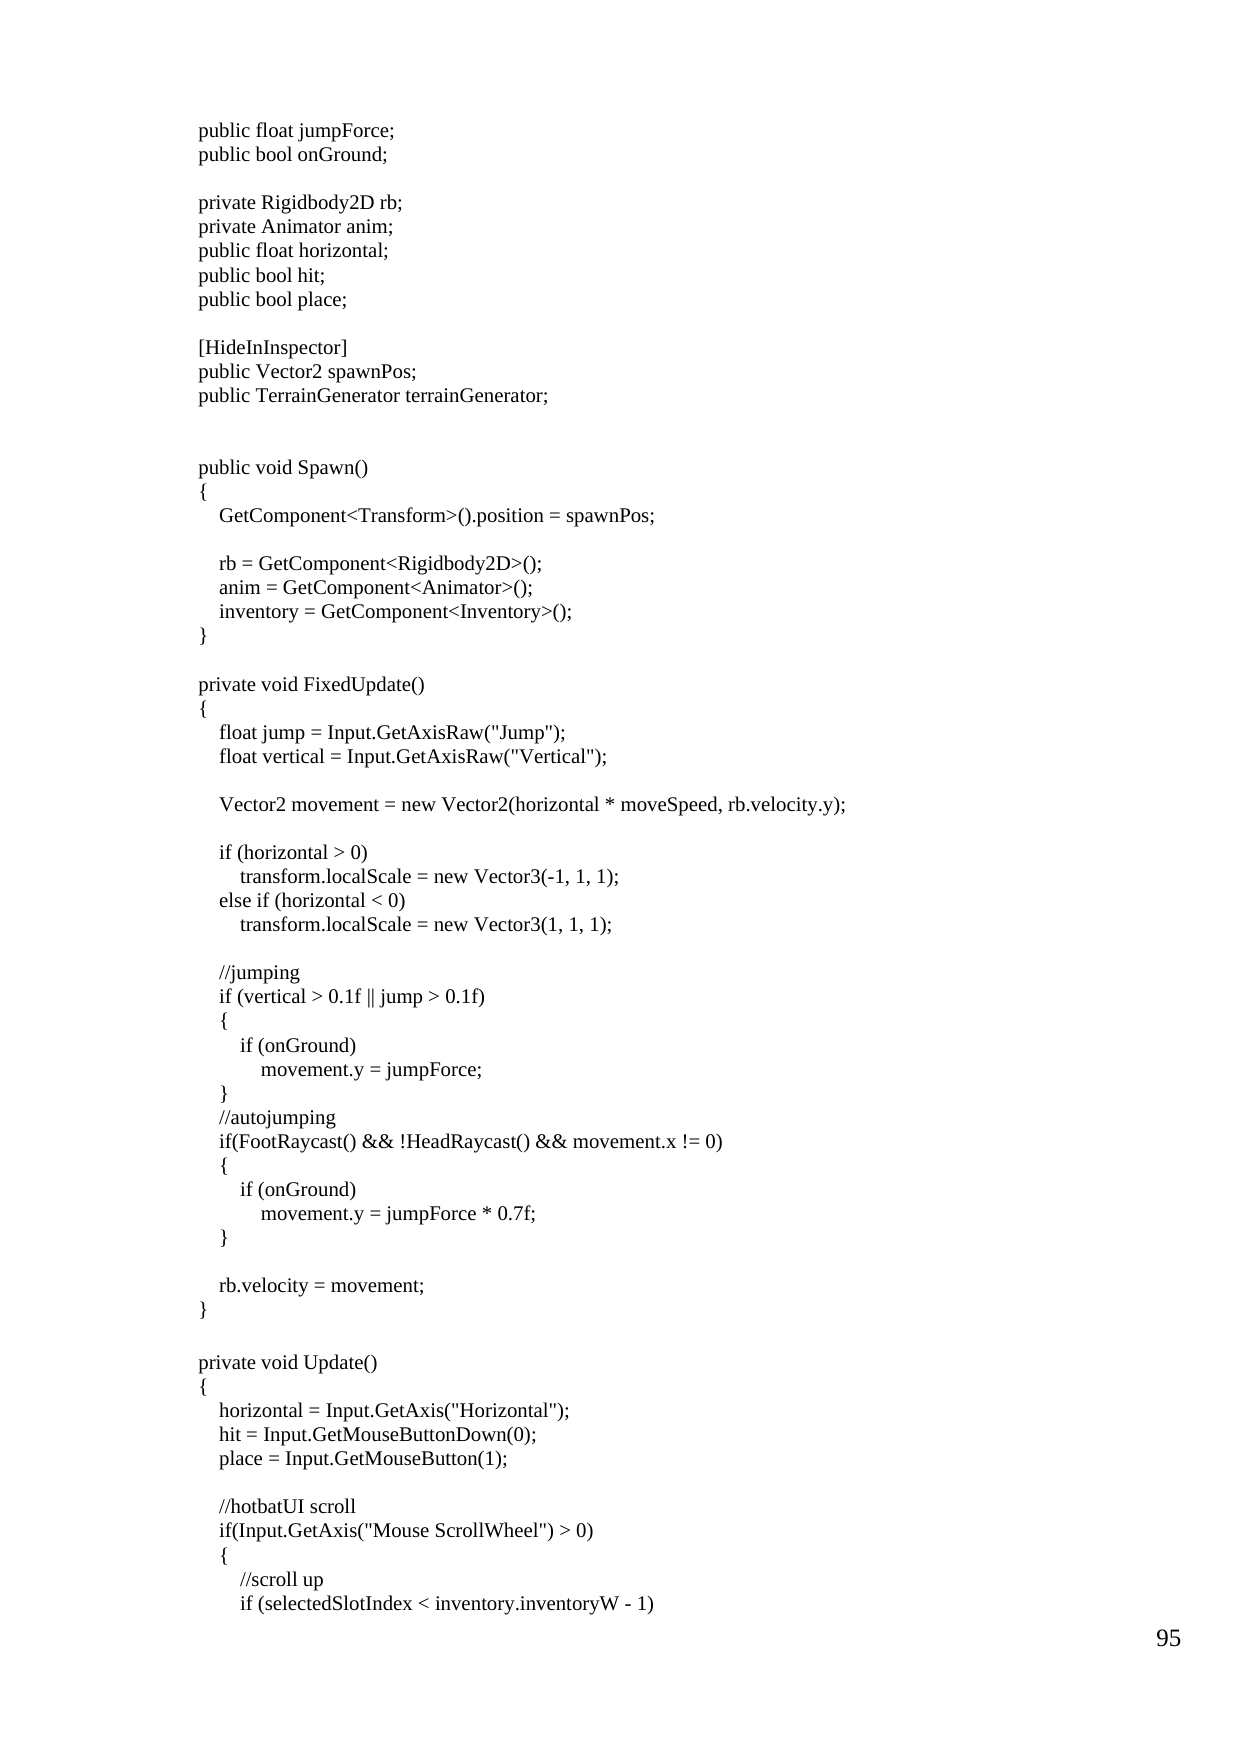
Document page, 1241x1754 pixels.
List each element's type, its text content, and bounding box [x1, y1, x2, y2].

text hit = Input.GetMouseButtonDown(0); [177, 1422, 1181, 1446]
text if(FootRaycast() && !HeadRaycast() && movement.x != 0) [177, 1129, 1181, 1153]
text if(Input.GetAxis("Mouse ScrollWheel") > 0) [177, 1518, 1181, 1542]
text GetComponent<Transform>().position = spawnPos; [177, 503, 1181, 527]
text private Animator anim; [177, 214, 1181, 238]
text transform.localScale = new Vector3(1, 1, 1); [177, 912, 1181, 936]
text [HideInInspector] [177, 335, 1181, 359]
text public bool place; [177, 287, 1181, 311]
text else if (horizontal < 0) [177, 888, 1181, 912]
text { [177, 1153, 1181, 1177]
text Vector2 movement = new Vector2(horizontal * moveSpeed, rb.velocity.y); [177, 792, 1181, 816]
text private void Update() [177, 1350, 1181, 1374]
text movement.y = jumpForce; [177, 1057, 1181, 1081]
text public bool hit; [177, 262, 1181, 287]
text horizontal = Input.GetAxis("Horizontal"); [177, 1398, 1181, 1422]
text public void Spawn() [177, 455, 1181, 479]
text //hotbatUI scroll [177, 1494, 1181, 1518]
text public bool onGround; [177, 142, 1181, 166]
text if (onGround) [177, 1032, 1181, 1057]
text transform.localScale = new Vector3(-1, 1, 1); [177, 864, 1181, 888]
text if (selectedSlotIndex < inventory.inventoryW - 1) [177, 1591, 1181, 1615]
text public Vector2 spawnPos; [177, 359, 1181, 383]
text if (onGround) [177, 1177, 1181, 1201]
text private void FixedUpdate() [177, 672, 1181, 696]
text //jumping [177, 960, 1181, 984]
text } [177, 623, 1181, 647]
text } [177, 1081, 1181, 1105]
text private Rigidbody2D rb; [177, 190, 1181, 214]
text inventory = GetComponent<Inventory>(); [177, 599, 1181, 623]
text public TerrainGenerator terrainGenerator; [177, 383, 1181, 407]
text public float jumpForce; [177, 118, 1181, 142]
text { [177, 696, 1181, 720]
text } [177, 1297, 1181, 1321]
text if (vertical > 0.1f || jump > 0.1f) [177, 984, 1181, 1008]
text movement.y = jumpForce * 0.7f; [177, 1201, 1181, 1225]
text //autojumping [177, 1105, 1181, 1129]
text { [177, 1542, 1181, 1567]
text anim = GetComponent<Animator>(); [177, 575, 1181, 599]
text //scroll up [177, 1567, 1181, 1591]
text { [177, 479, 1181, 503]
text float jump = Input.GetAxisRaw("Jump"); [177, 720, 1181, 744]
text rb.velocity = movement; [177, 1273, 1181, 1297]
text place = Input.GetMouseButton(1); [177, 1446, 1181, 1470]
text rb = GetComponent<Rigidbody2D>(); [177, 551, 1181, 575]
text public float horizontal; [177, 238, 1181, 262]
text } [177, 1225, 1181, 1249]
text float vertical = Input.GetAxisRaw("Vertical"); [177, 744, 1181, 768]
text if (horizontal > 0) [177, 840, 1181, 864]
text { [177, 1008, 1181, 1032]
text { [177, 1374, 1181, 1398]
